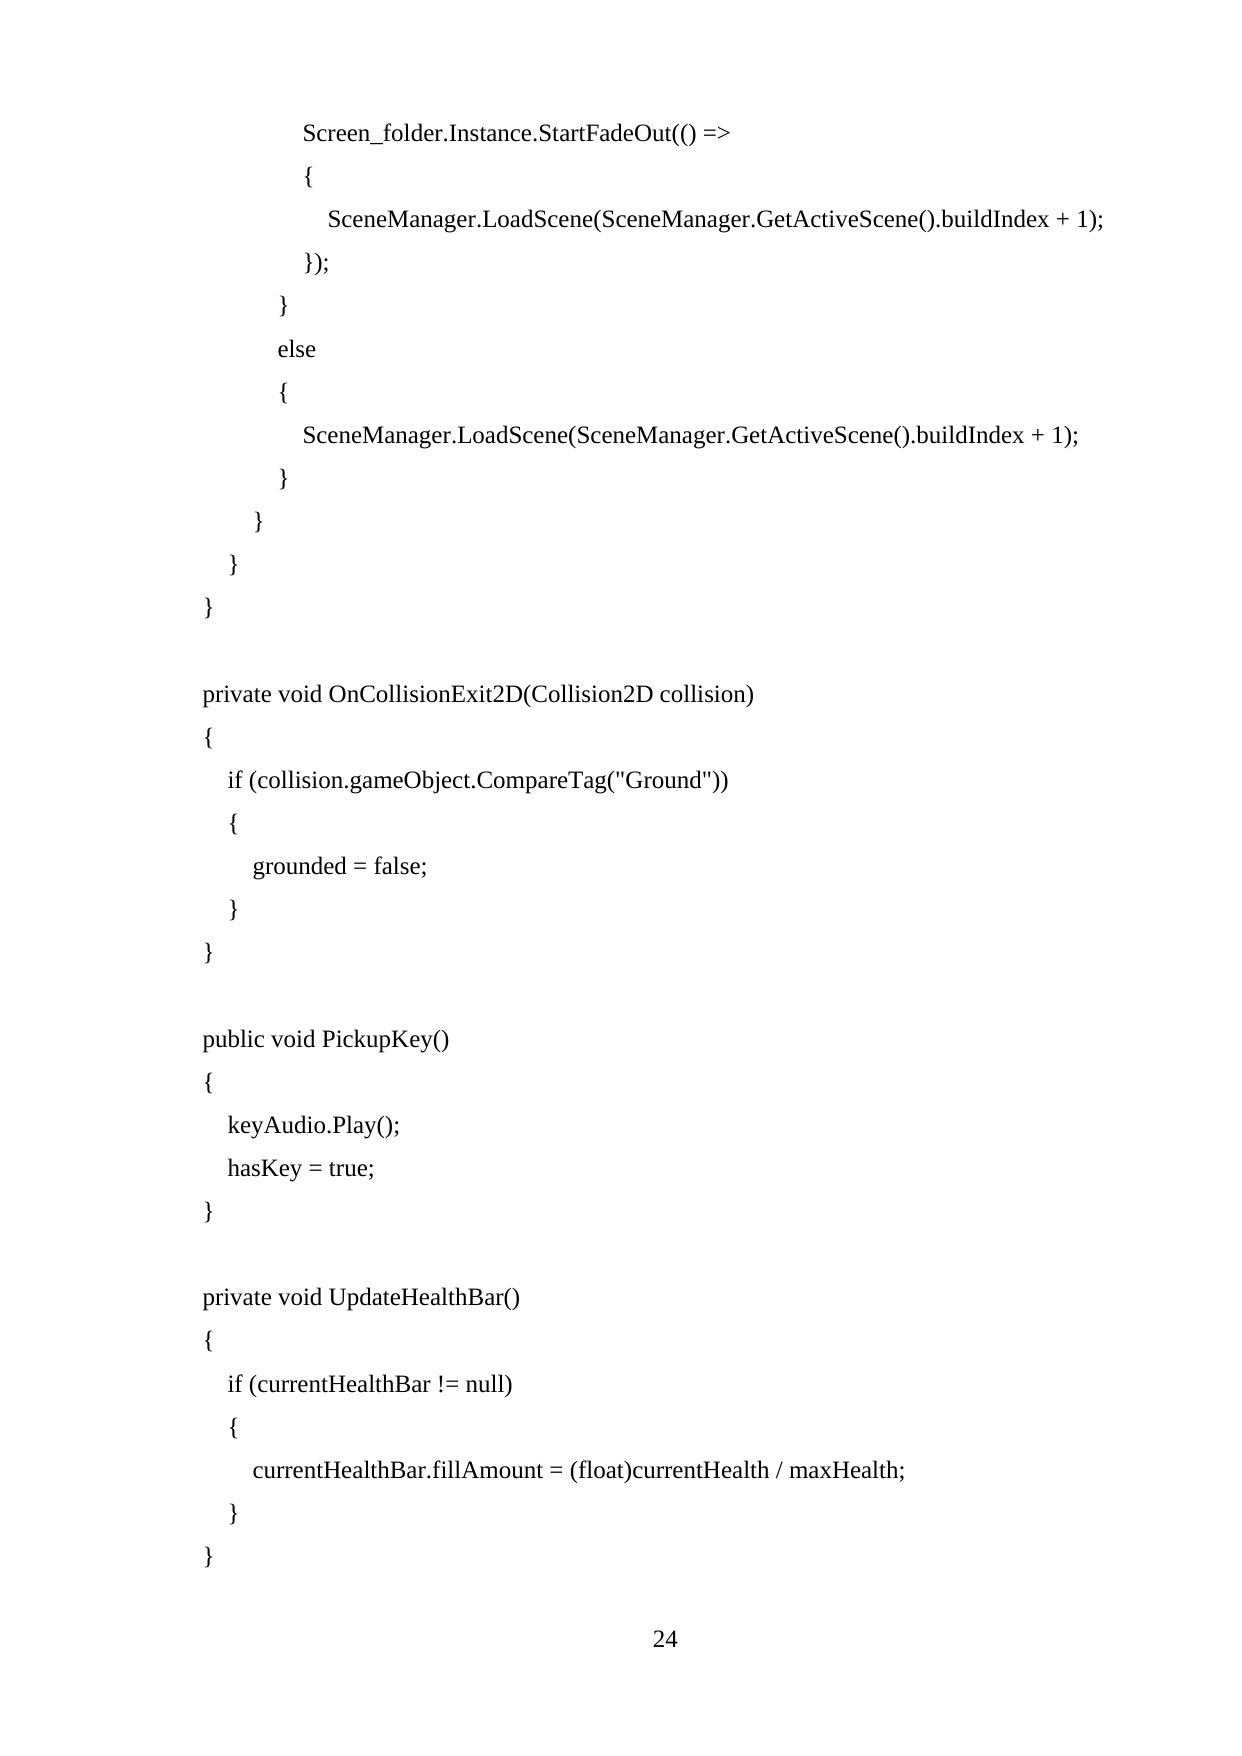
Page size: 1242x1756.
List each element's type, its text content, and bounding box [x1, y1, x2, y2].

text if (currentHealthBar != null) [177, 1369, 1153, 1397]
text } [177, 291, 1153, 319]
text } [177, 894, 1153, 923]
text keyAudio.Play(); [177, 1110, 1153, 1139]
text { [177, 722, 1153, 751]
text private void OnCollisionExit2D(Collision2D collision) [177, 679, 1153, 707]
text { [177, 377, 1153, 406]
text SceneManager.LoadScene(SceneManager.GetActiveScene().buildIndex + 1); [177, 204, 1153, 233]
text } [177, 506, 1153, 535]
text { [177, 1326, 1153, 1354]
text { [177, 1067, 1153, 1096]
text { [177, 1412, 1153, 1441]
text public void PickupKey() [177, 1024, 1153, 1052]
text { [177, 808, 1153, 837]
text grounded = false; [177, 851, 1153, 880]
text private void UpdateHealthBar() [177, 1282, 1153, 1311]
text } [177, 1541, 1153, 1570]
text SceneManager.LoadScene(SceneManager.GetActiveScene().buildIndex + 1); [177, 420, 1153, 449]
text { [177, 161, 1153, 190]
text }); [177, 247, 1153, 276]
text if (collision.gameObject.CompareTag("Ground")) [177, 765, 1153, 794]
text currentHealthBar.fillAmount = (float)currentHealth / maxHealth; [177, 1455, 1153, 1484]
text } [177, 1196, 1153, 1225]
text } [177, 463, 1153, 492]
text } [177, 937, 1153, 966]
text else [177, 334, 1153, 362]
text } [177, 1498, 1153, 1527]
text hasKey = true; [177, 1153, 1153, 1182]
text Screen_folder.Instance.StartFadeOut(() => [177, 118, 1153, 147]
text } [177, 592, 1153, 621]
text } [177, 549, 1153, 578]
